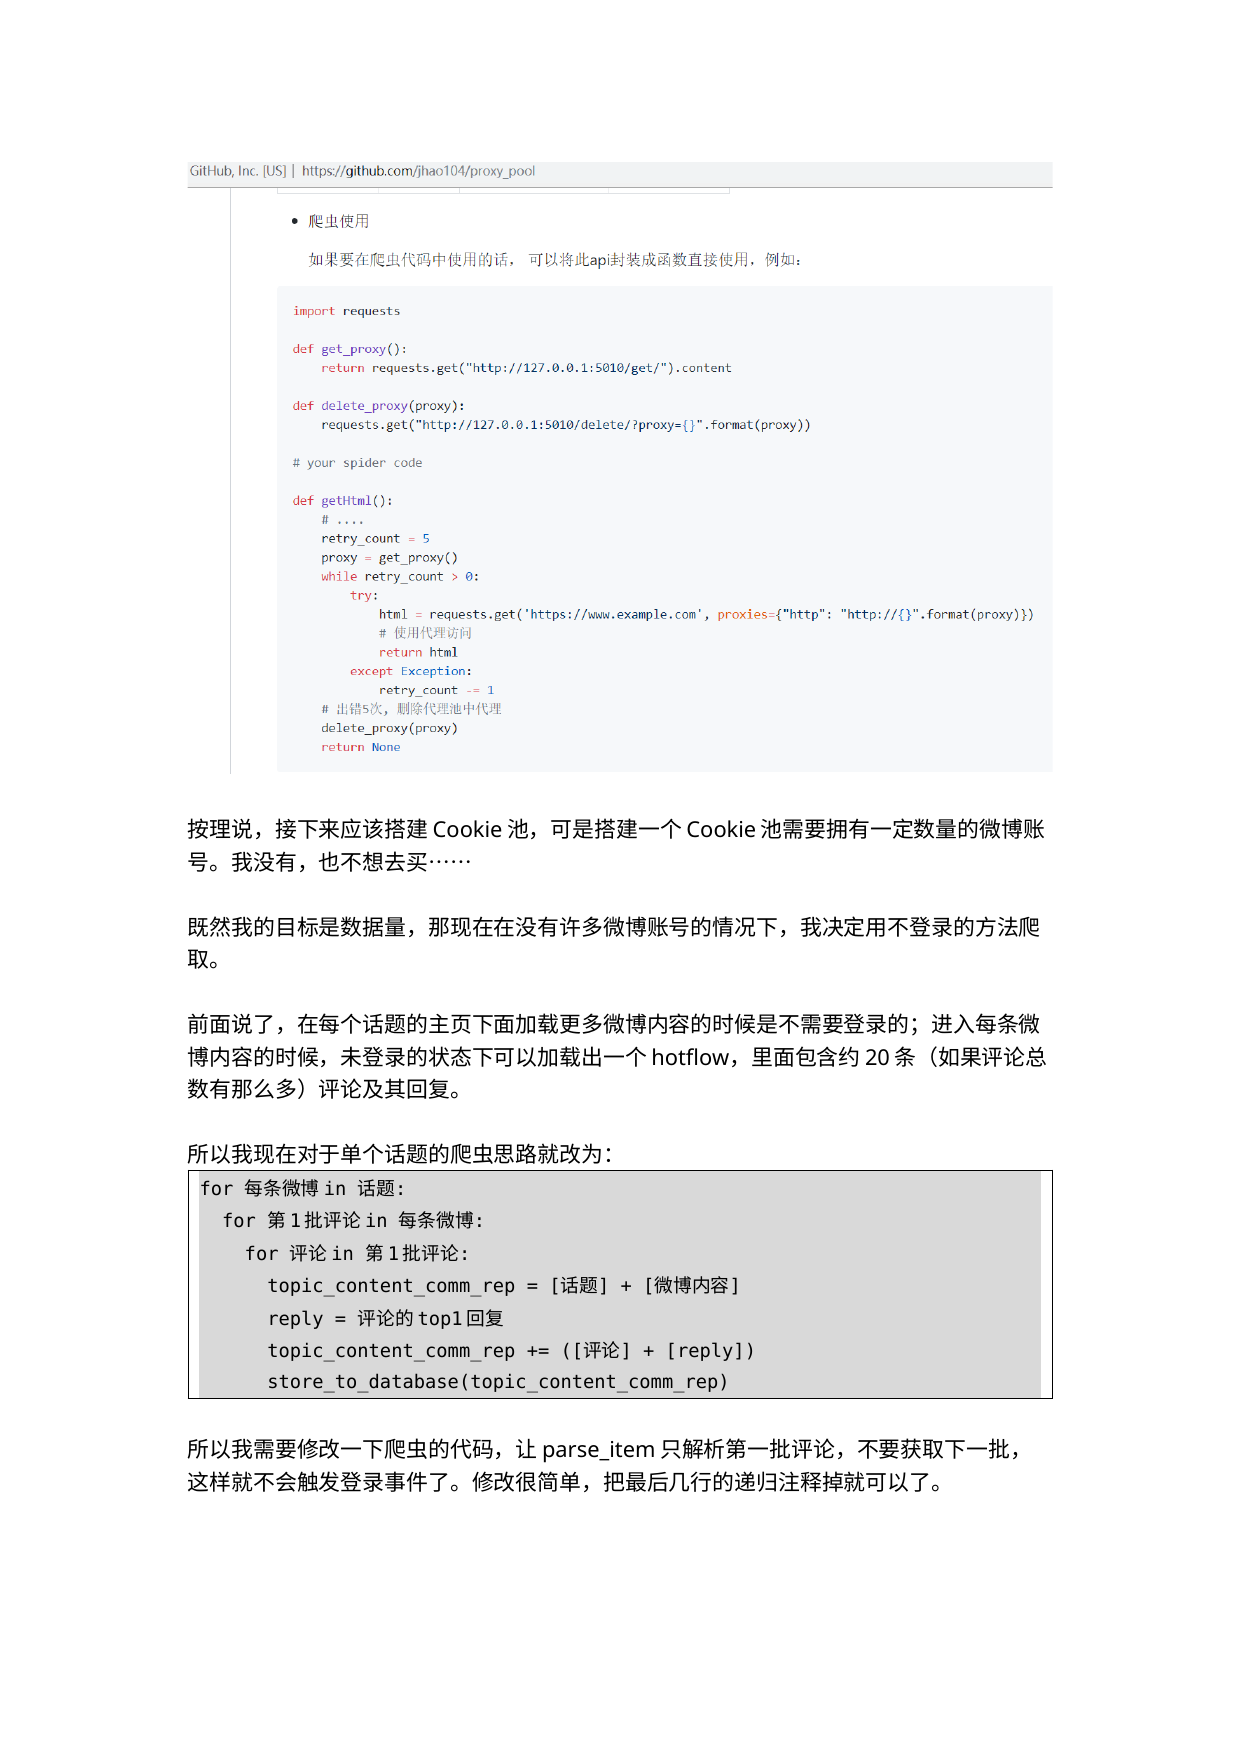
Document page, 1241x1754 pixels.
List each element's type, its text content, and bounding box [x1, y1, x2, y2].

picture [187, 162, 1053, 774]
text 既然我的目标是数据量，那现在在没有许多微博账号的情况下，我决定用不登录的方法爬取。 [187, 909, 1053, 974]
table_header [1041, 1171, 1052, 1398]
text 所以我需要修改一下爬虫的代码，让parse_item只解析第一批评论，不要获取下一批，这样就不会触发登录事件了。修改很简单，把最后几行的递归注释掉就可以了。 [187, 1432, 1053, 1497]
text 前面说了，在每个话题的主页下面加载更多微博内容的时候是不需要登录的；进入每条微博内容的时候，未登录的状态下可以加载出一个hotflow，里面包含约20条（如果评论总数有那么多）评论及其回复。 [187, 1007, 1053, 1104]
text 所以我现在对于单个话题的爬虫思路就改为： [187, 1137, 1053, 1169]
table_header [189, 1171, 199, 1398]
text 按理说，接下来应该搭建Cookie池，可是搭建一个Cookie池需要拥有一定数量的微博账号。我没有，也不想去买…… [187, 812, 1053, 877]
